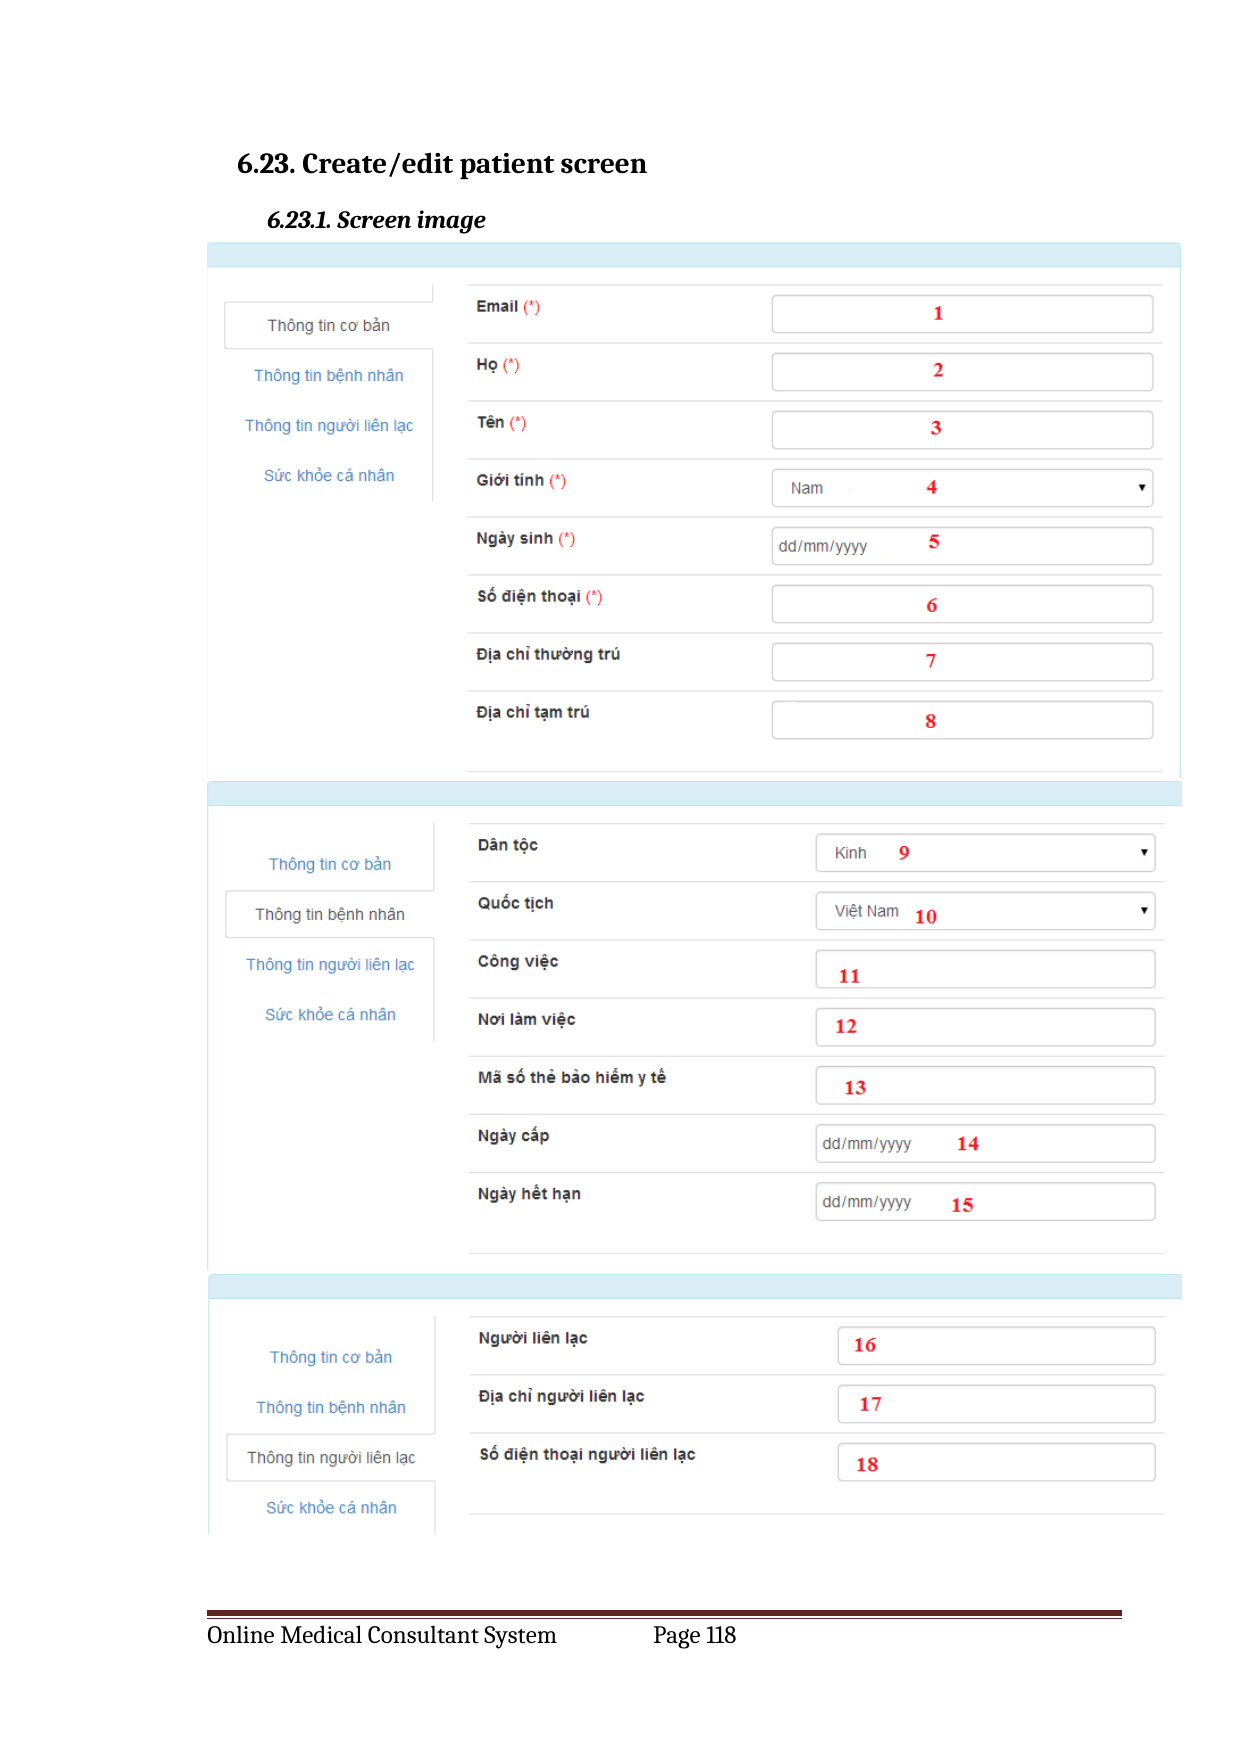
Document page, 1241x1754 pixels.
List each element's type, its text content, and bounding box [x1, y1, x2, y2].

subtitle Screen image [267, 206, 1122, 235]
subtitle Create/edit patient screen [237, 147, 1122, 181]
picture [207, 239, 1182, 778]
picture [207, 781, 1182, 1270]
picture [207, 1274, 1182, 1534]
